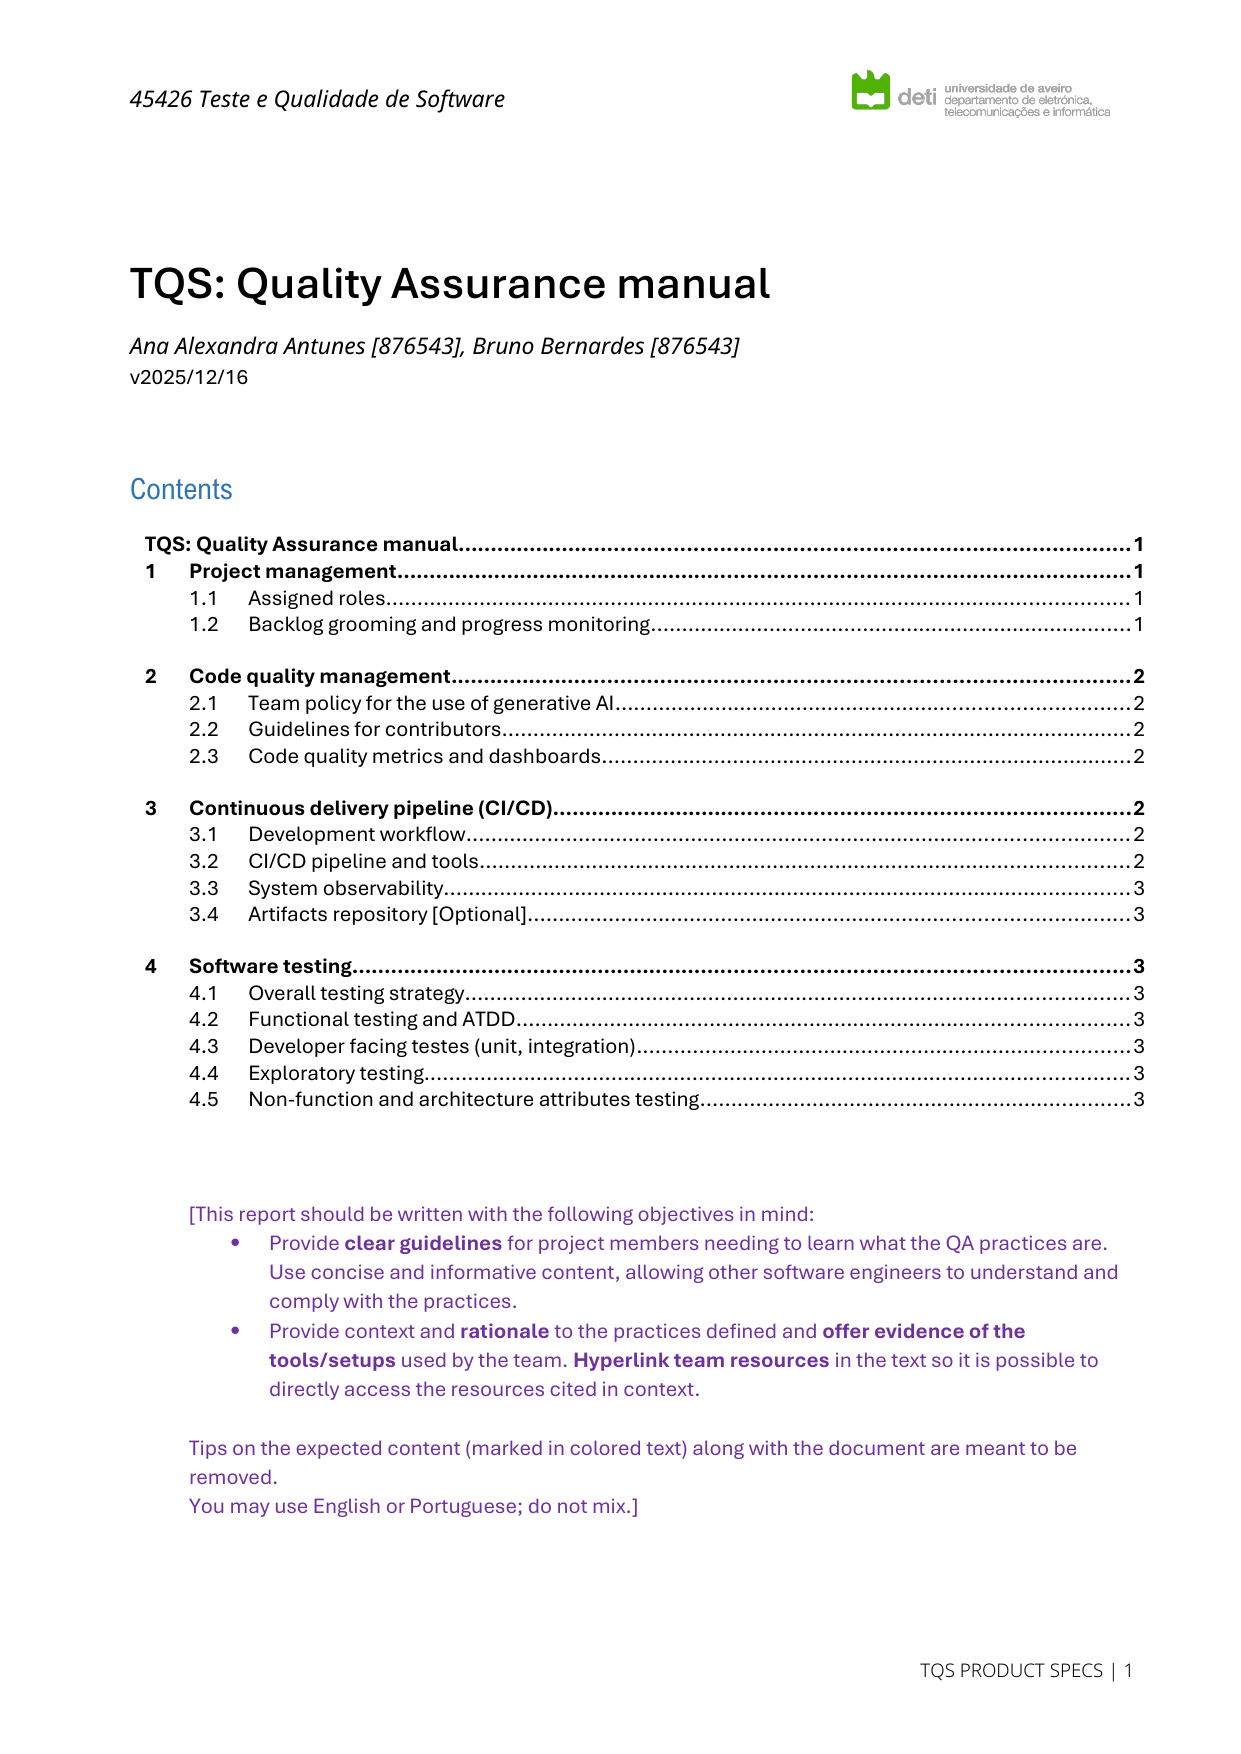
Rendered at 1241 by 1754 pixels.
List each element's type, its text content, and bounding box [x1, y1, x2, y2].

text You may use English or Portuguese; do not mix.] [189, 1493, 1134, 1520]
list Provide context and rationale to the practices defined and offer evidence of the tools/setups used by the team. Hyperlink team resources in the text so it is possible to directly access the resources cited in context. [231, 1318, 1134, 1403]
list Provide clear guidelines for project members needing to learn what the QA practices are. Use concise and informative content, allowing other software engineers to understand and comply with the practices. [231, 1230, 1134, 1315]
picture [851, 70, 1111, 119]
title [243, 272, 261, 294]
text Ana Alexandra Antunes [876543], Bruno Bernardes [876543] [130, 330, 1134, 361]
text [This report should be written with the following objectives in mind: [189, 1201, 1134, 1227]
title TQS: Quality Assurance manual [174, 271, 259, 305]
text v2025-12-16 [130, 364, 1134, 391]
title TQS: Quality Assurance manual [257, 271, 1075, 305]
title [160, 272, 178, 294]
text Tips on the expected content (marked in colored text) along with the document are meant to be removed. [189, 1435, 1134, 1491]
